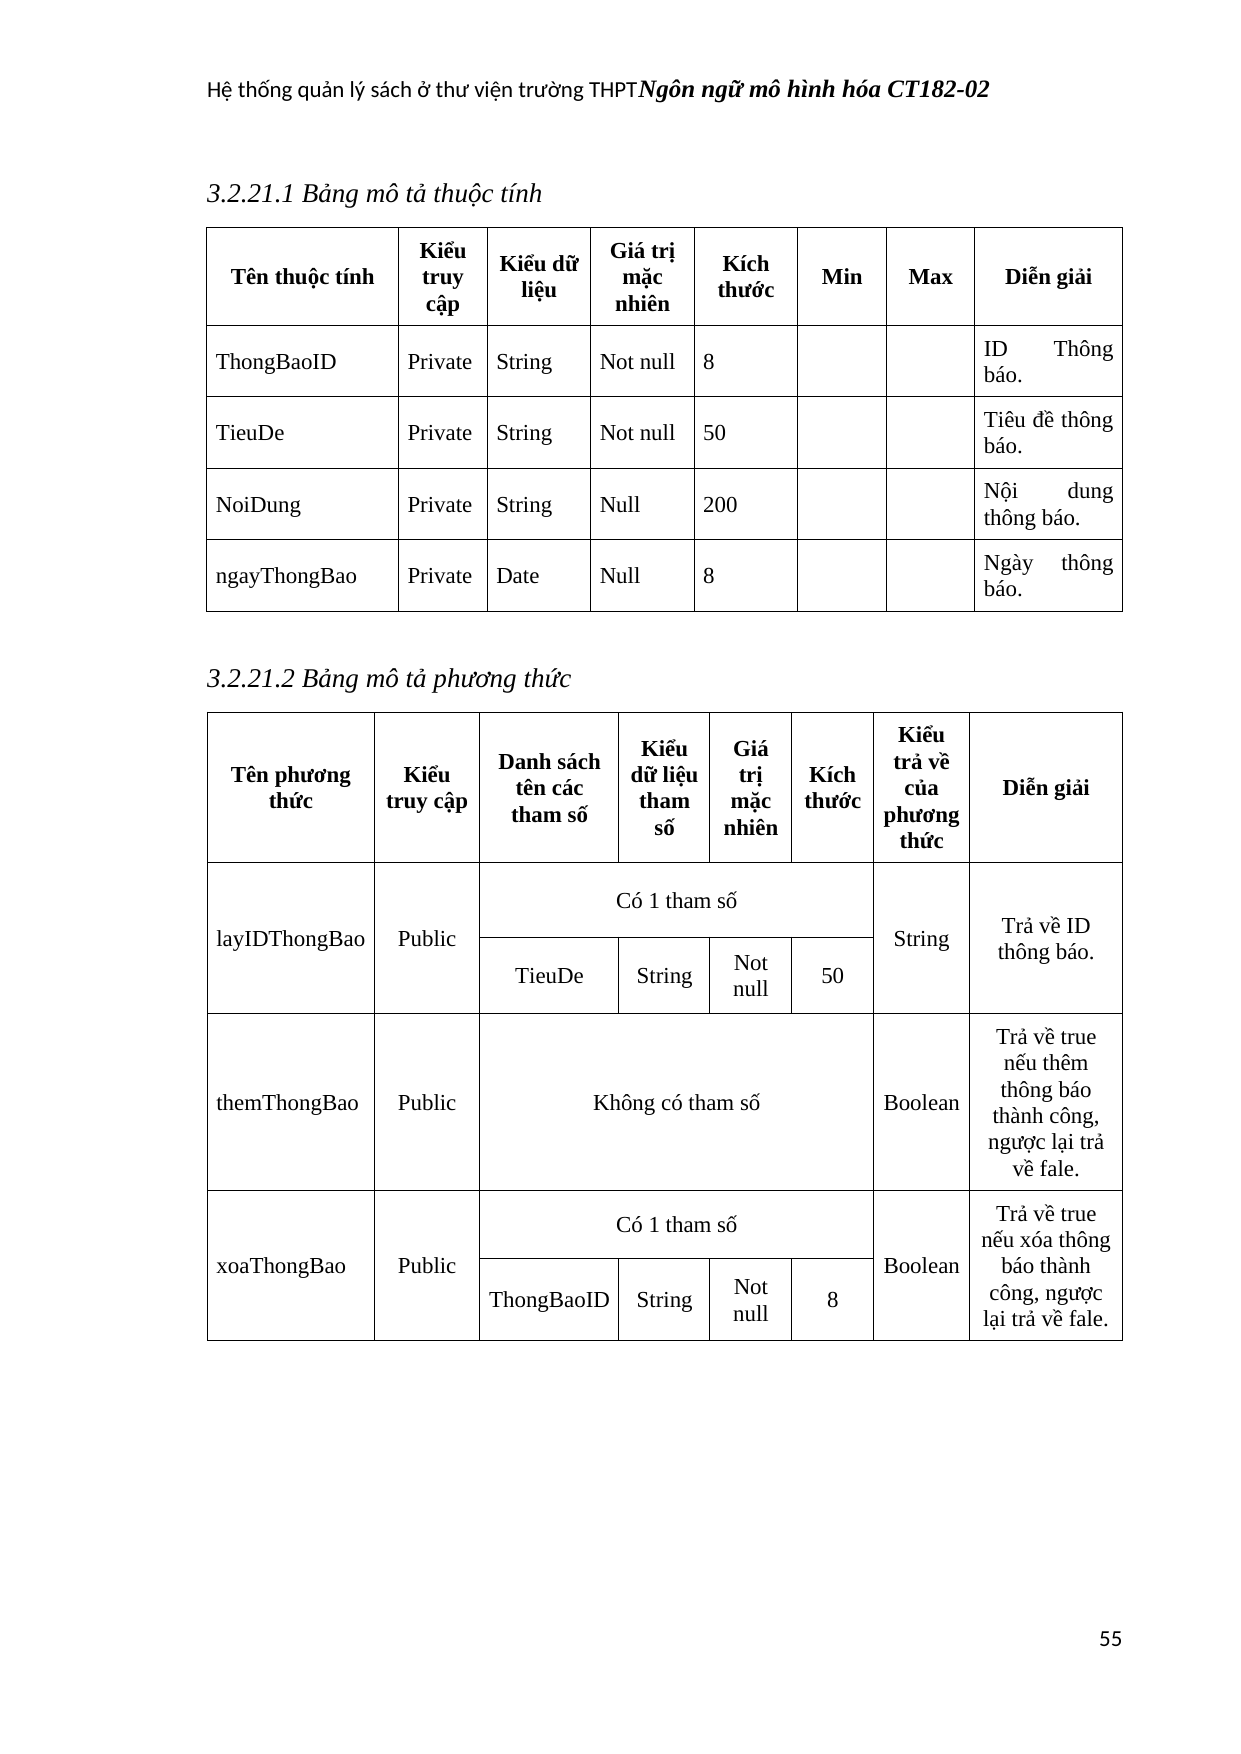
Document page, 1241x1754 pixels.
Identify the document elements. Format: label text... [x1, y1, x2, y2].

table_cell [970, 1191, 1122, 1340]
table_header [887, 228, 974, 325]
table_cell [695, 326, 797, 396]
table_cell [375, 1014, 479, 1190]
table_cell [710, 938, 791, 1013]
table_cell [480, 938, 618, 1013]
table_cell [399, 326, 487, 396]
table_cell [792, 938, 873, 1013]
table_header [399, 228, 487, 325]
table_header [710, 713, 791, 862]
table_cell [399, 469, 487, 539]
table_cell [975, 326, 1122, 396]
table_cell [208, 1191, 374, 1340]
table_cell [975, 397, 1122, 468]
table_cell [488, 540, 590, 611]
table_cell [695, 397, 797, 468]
subtitle Bảng mô tả thuộc tính [207, 177, 1122, 208]
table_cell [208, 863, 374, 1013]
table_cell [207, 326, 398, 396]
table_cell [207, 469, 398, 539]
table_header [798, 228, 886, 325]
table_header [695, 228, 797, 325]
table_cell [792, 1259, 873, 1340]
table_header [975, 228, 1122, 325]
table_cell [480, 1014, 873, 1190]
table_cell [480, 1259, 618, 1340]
subtitle Bảng mô tả phương thức [207, 662, 1122, 693]
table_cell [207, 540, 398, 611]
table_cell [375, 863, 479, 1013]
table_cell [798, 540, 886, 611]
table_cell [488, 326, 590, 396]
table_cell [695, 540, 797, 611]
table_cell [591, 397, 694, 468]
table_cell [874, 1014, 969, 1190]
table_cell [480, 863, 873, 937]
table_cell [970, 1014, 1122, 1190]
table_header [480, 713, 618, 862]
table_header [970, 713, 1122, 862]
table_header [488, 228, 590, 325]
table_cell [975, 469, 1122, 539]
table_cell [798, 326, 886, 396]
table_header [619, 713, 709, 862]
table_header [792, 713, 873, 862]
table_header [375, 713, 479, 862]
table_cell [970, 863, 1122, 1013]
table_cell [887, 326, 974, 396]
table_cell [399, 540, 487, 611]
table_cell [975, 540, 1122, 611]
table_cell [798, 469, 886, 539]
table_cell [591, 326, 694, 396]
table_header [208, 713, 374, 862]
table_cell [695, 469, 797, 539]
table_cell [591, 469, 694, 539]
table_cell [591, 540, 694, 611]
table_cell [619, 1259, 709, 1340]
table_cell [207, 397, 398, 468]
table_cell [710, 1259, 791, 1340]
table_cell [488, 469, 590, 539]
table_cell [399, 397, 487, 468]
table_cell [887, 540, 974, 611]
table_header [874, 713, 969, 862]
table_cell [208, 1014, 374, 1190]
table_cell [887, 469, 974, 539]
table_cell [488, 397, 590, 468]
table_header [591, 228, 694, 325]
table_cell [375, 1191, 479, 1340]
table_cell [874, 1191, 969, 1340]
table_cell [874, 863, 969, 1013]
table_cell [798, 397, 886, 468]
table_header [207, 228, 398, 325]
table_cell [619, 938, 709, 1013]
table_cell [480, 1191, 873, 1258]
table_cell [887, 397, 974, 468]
